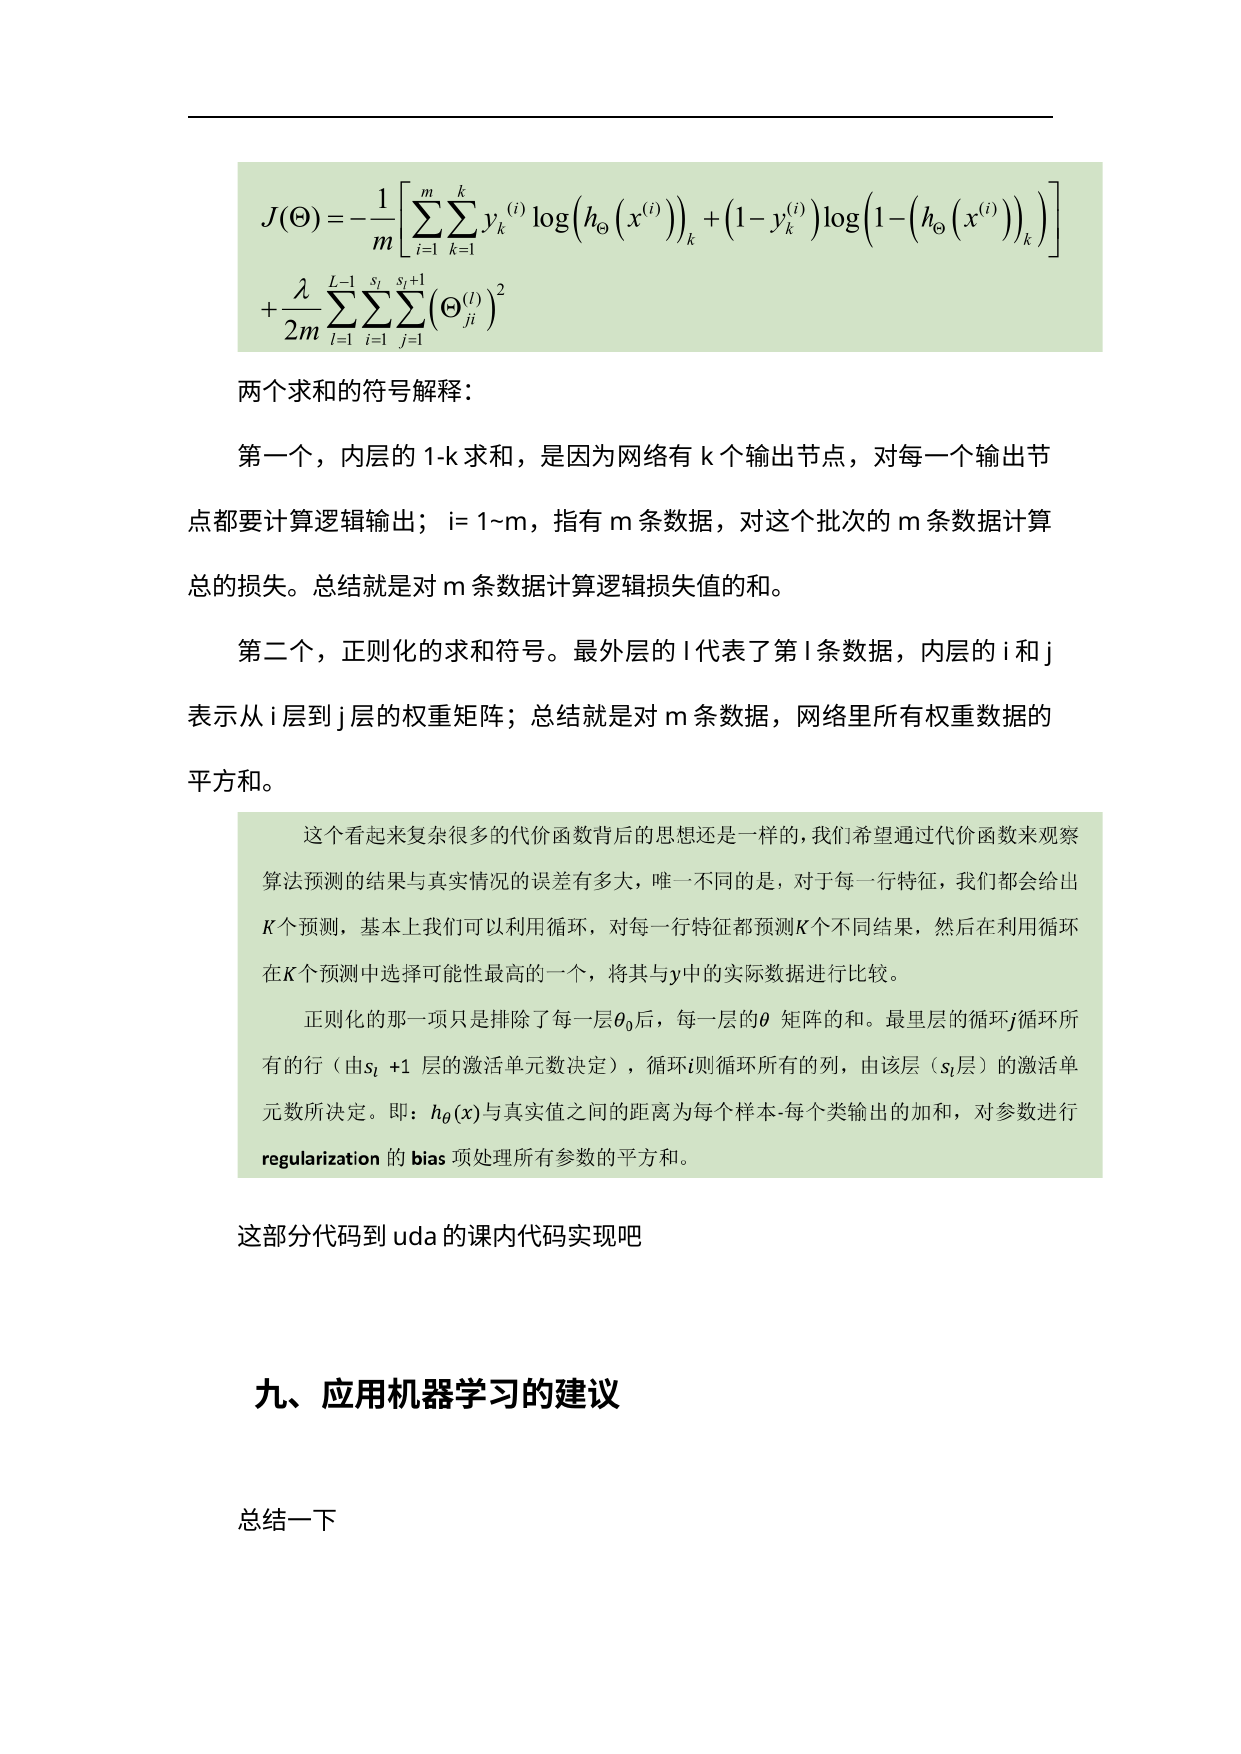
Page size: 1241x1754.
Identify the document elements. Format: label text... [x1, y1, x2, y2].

picture [237, 162, 1103, 352]
text 总结一下 [187, 1486, 1053, 1551]
text 第一个，内层的1-k求和，是因为网络有k个输出节点，对每一个输出节点都要计算逻辑输出； i= 1~m，指有m条数据，对这个批次的m条数据计算总的损失。总结就是对m条数据计算逻辑损失值的和。 [187, 422, 1053, 617]
text 两个求和的符号解释： [187, 357, 1053, 422]
text 这部分代码到uda的课内代码实现吧 [187, 1202, 1053, 1267]
subtitle 九、应用机器学习的建议 [187, 1359, 1053, 1424]
text 第二个，正则化的求和符号。最外层的l代表了第l条数据，内层的i和j表示从i层到j层的权重矩阵；总结就是对m条数据，网络里所有权重数据的平方和。 [187, 617, 1053, 812]
picture [237, 812, 1103, 1178]
